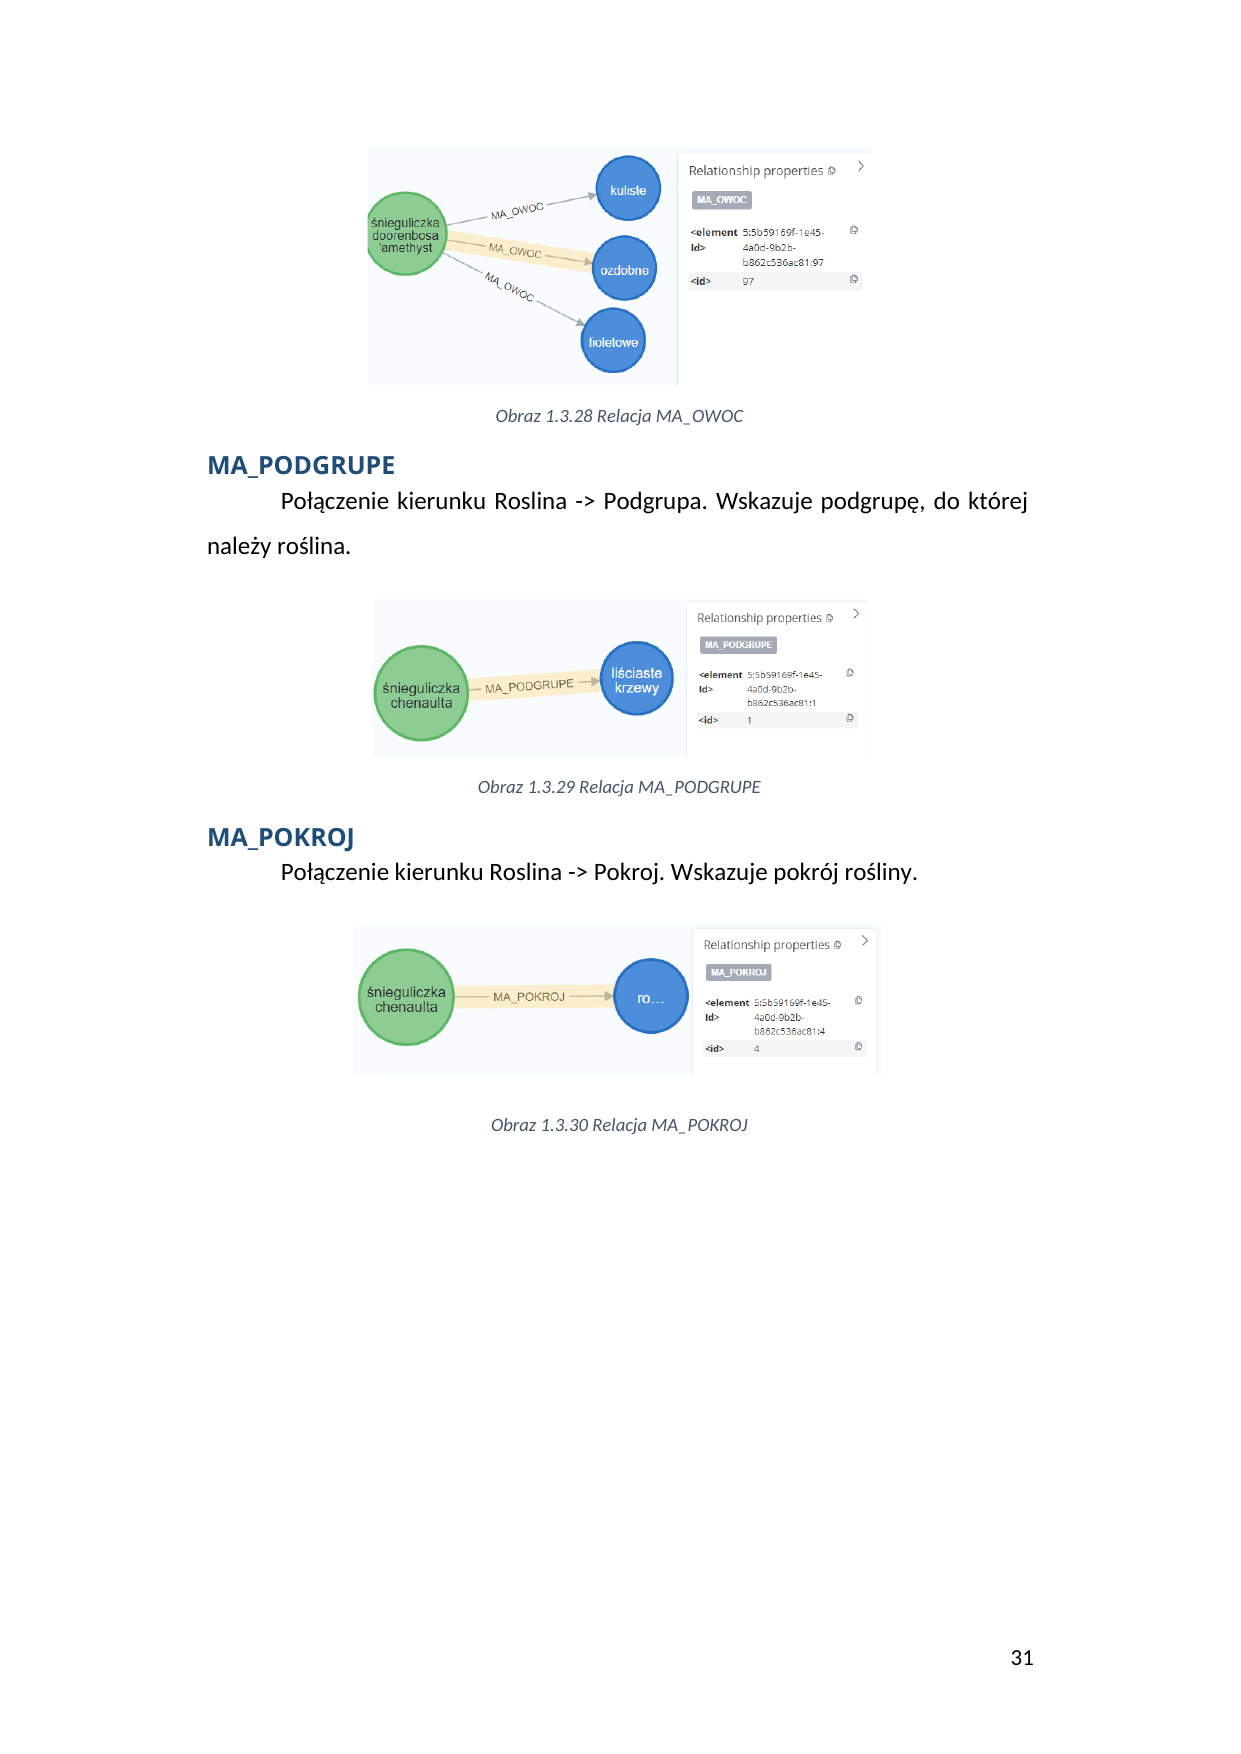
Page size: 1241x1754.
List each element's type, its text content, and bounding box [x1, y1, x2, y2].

text Obraz 1.3.30 Relacja MA_POKROJ [207, 1113, 1033, 1136]
text Obraz 1.3.28 Relacja MA_OWOC [207, 404, 1033, 427]
picture [367, 147, 873, 386]
text Połączenie kierunku Roslina -> Podgrupa. Wskazuje podgrupę, do której należy roślina. [207, 485, 1029, 561]
picture [371, 599, 869, 757]
subtitle MA_PODGRUPE [207, 448, 1033, 482]
text Połączenie kierunku Roslina -> Pokroj. Wskazuje pokrój rośliny. [207, 856, 1029, 887]
text Obraz 1.3.29 Relacja MA_PODGRUPE [207, 776, 1033, 798]
subtitle MA_POKROJ [207, 819, 1033, 853]
picture [353, 924, 883, 1075]
